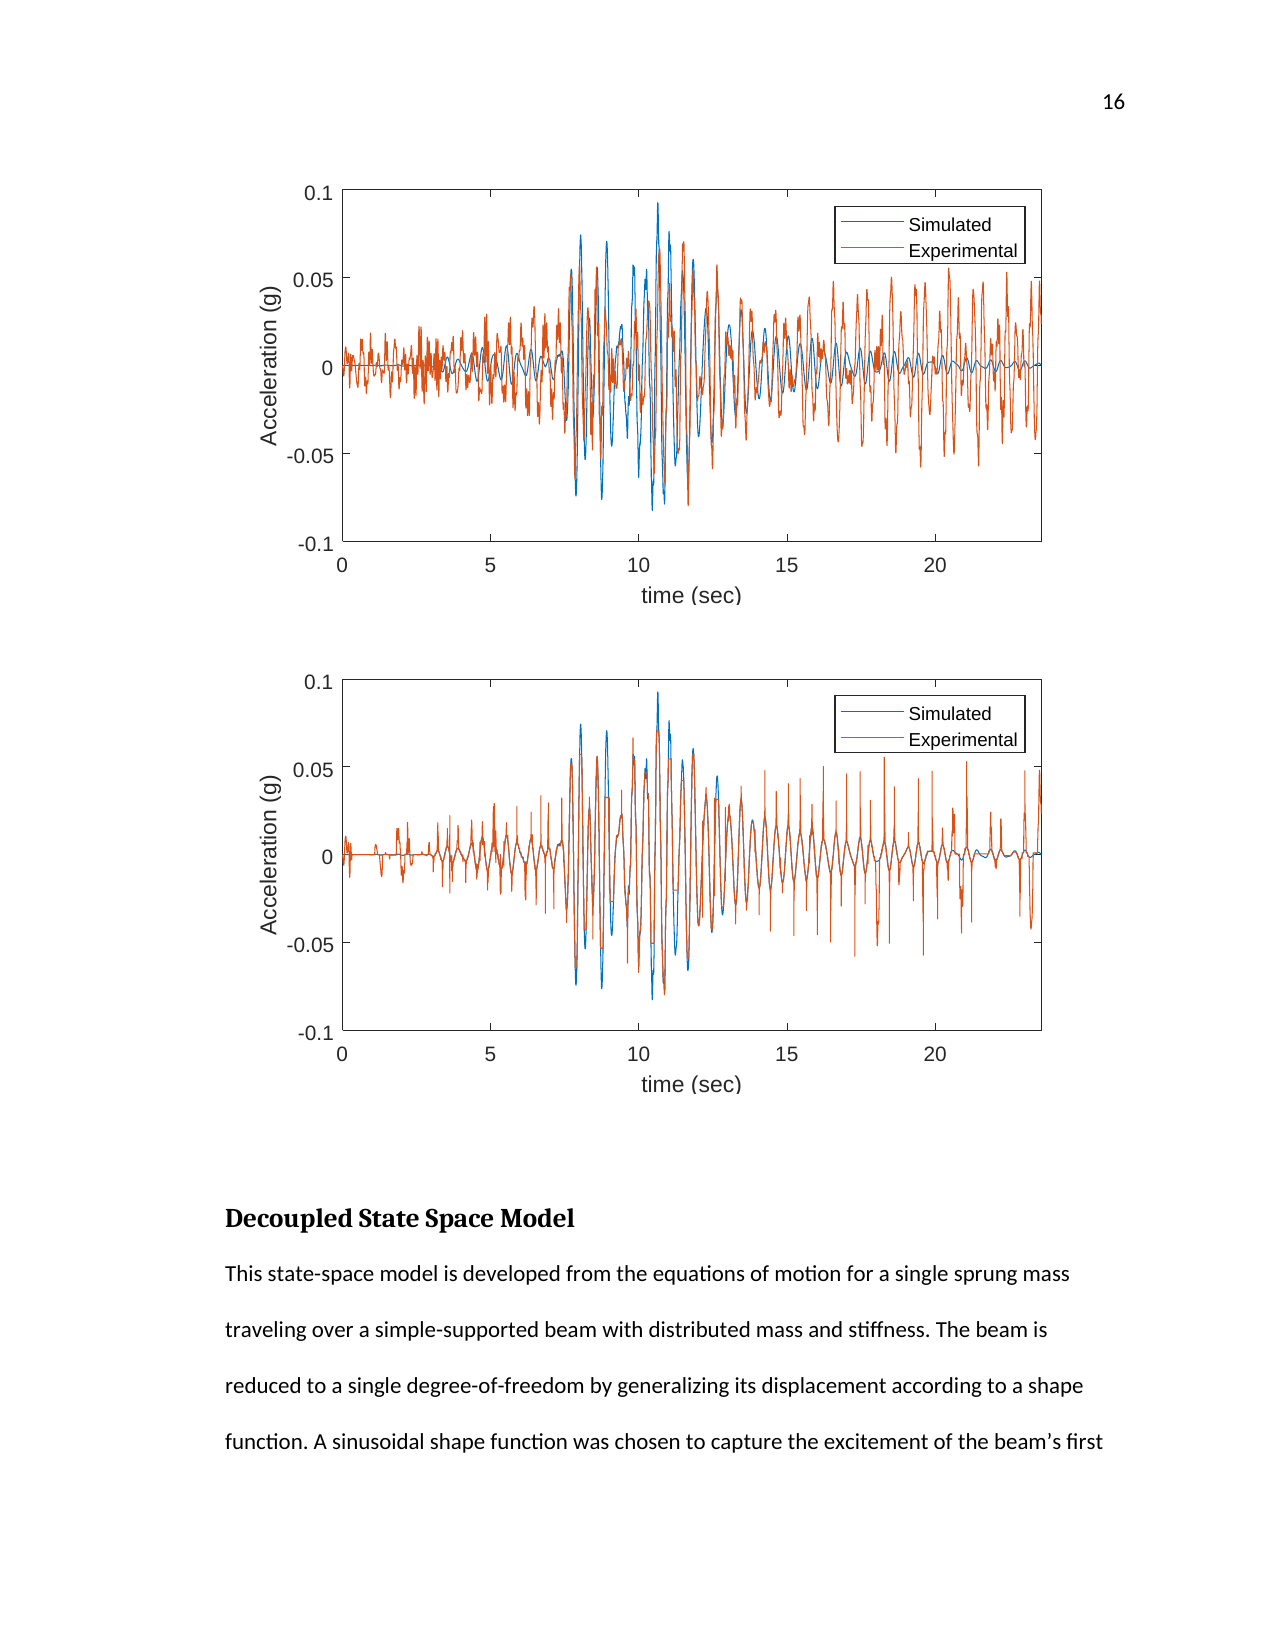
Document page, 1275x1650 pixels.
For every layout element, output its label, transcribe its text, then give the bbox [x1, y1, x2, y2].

subtitle Decoupled State Space Model [225, 1203, 1125, 1234]
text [225, 1259, 1125, 1455]
